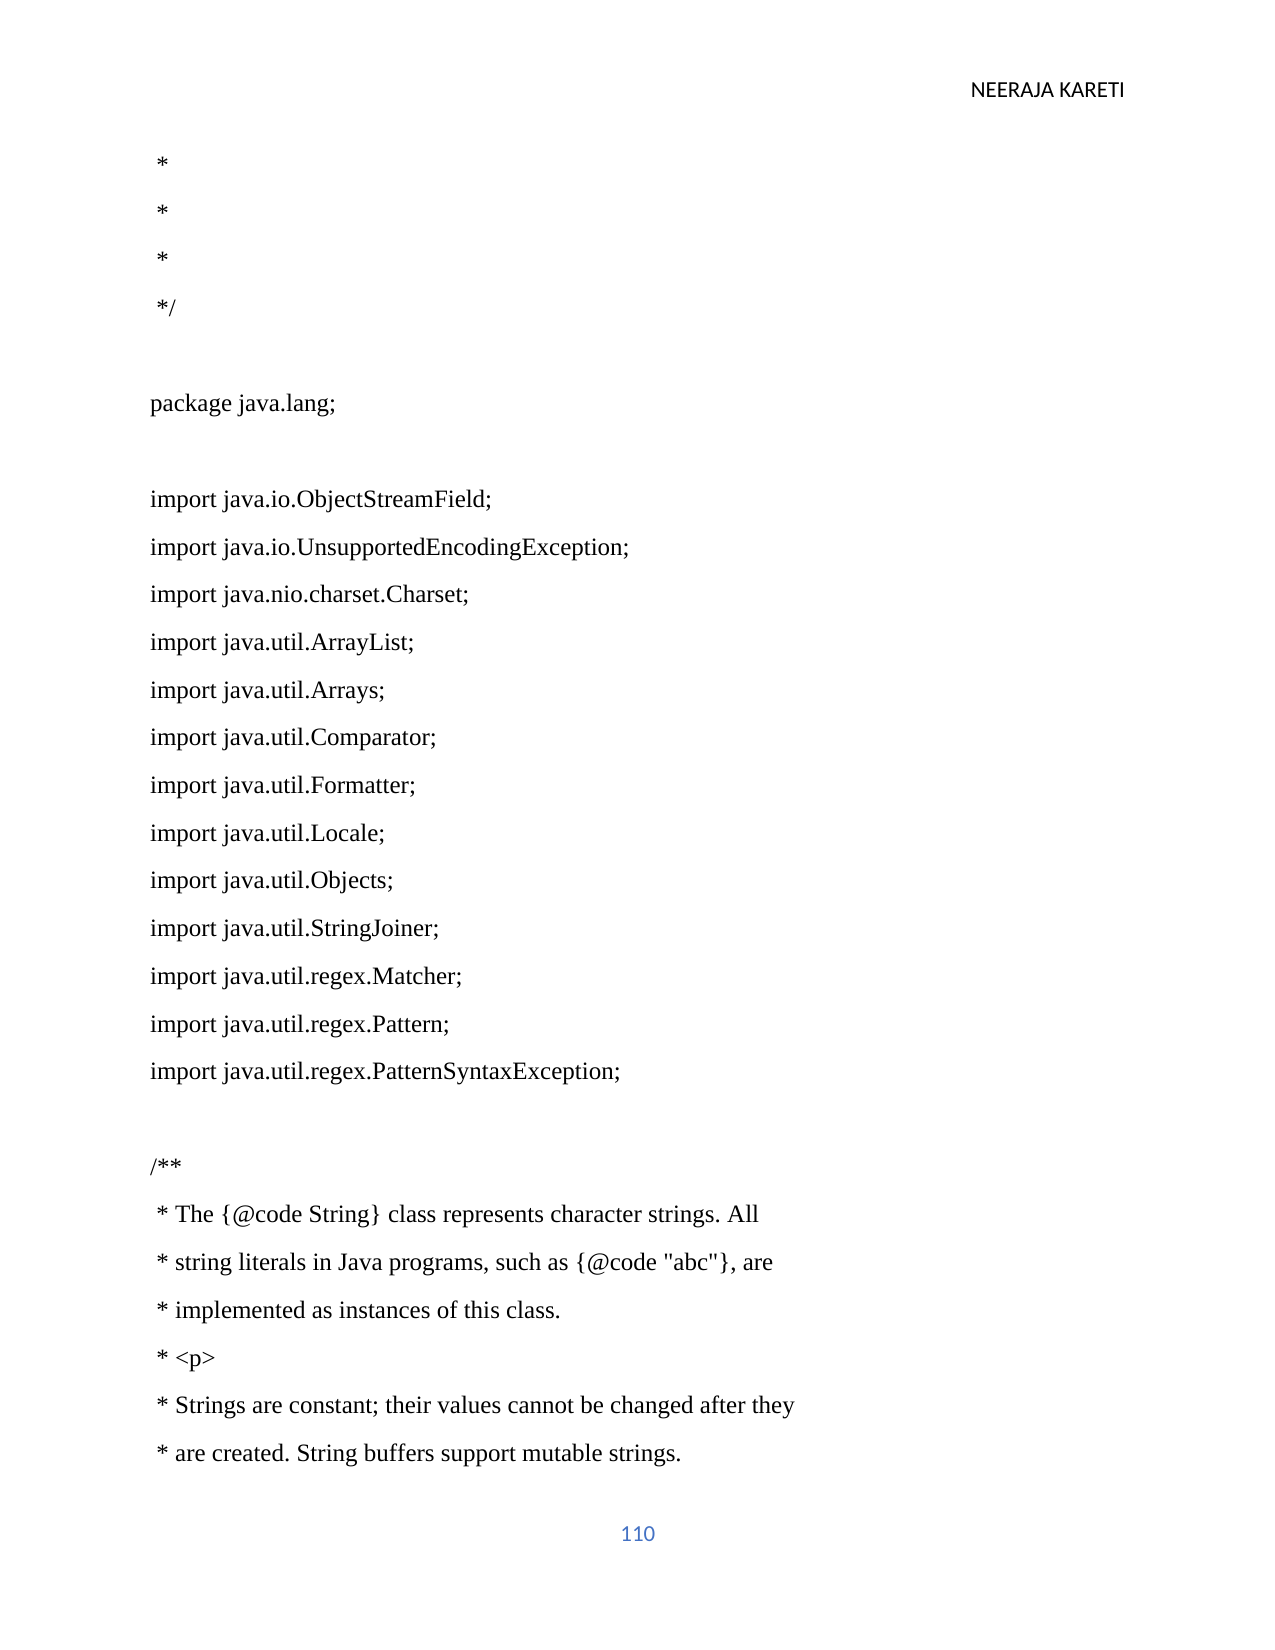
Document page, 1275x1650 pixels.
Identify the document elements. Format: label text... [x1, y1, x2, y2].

text * [150, 198, 1125, 226]
text import java.util.regex.Pattern; [150, 1009, 1125, 1037]
text * The {@code String} class represents character strings. All [150, 1199, 1125, 1228]
text */ [150, 293, 1125, 322]
text * implemented as instances of this class. [150, 1295, 1125, 1324]
text import java.util.regex.PatternSyntaxException; [150, 1056, 1125, 1085]
text import java.util.Formatter; [150, 770, 1125, 799]
text import java.io.UnsupportedEncodingException; [150, 532, 1125, 560]
text * string literals in Java programs, such as {@code "abc"}, are [150, 1247, 1125, 1276]
text * <p> [150, 1343, 1125, 1371]
text * [150, 150, 1125, 179]
text import java.util.Arrays; [150, 675, 1125, 703]
text * [150, 245, 1125, 274]
text import java.io.ObjectStreamField; [150, 484, 1125, 513]
text package java.lang; [150, 388, 1125, 417]
text import java.util.Comparator; [150, 722, 1125, 751]
text import java.nio.charset.Charset; [150, 579, 1125, 608]
text /** [150, 1152, 1125, 1181]
text import java.util.StringJoiner; [150, 913, 1125, 942]
text import java.util.regex.Matcher; [150, 961, 1125, 990]
text import java.util.Objects; [150, 866, 1125, 894]
text import java.util.Locale; [150, 818, 1125, 847]
text * are created. String buffers support mutable strings. [150, 1438, 1125, 1467]
text * Strings are constant; their values cannot be changed after they [150, 1390, 1125, 1419]
text import java.util.ArrayList; [150, 627, 1125, 656]
